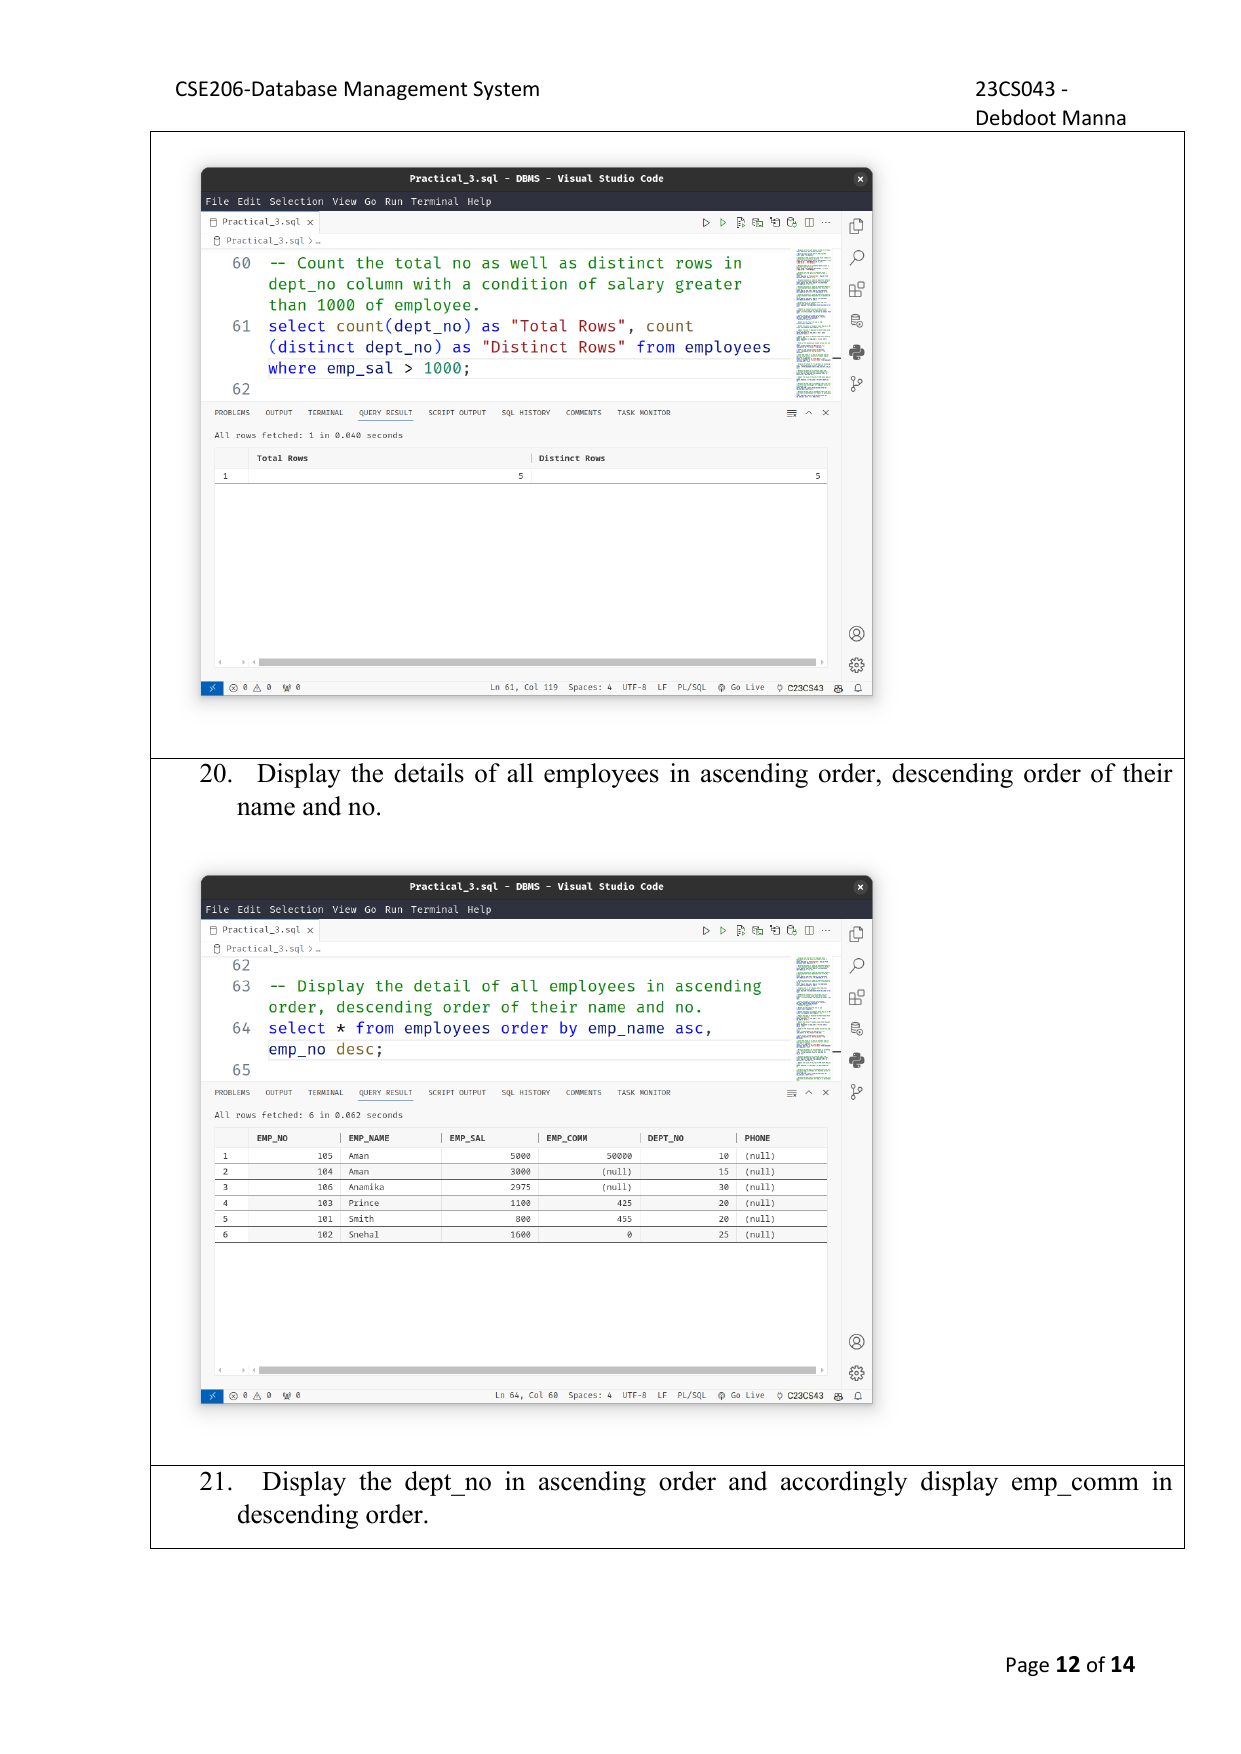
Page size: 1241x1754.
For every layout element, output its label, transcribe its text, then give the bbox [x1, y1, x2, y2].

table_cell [151, 1466, 1184, 1548]
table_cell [151, 132, 1184, 757]
picture [161, 840, 912, 1447]
table_cell Display the details of all employees in ascending order, descending order of their name and no. [151, 759, 1184, 1465]
picture [161, 132, 912, 739]
